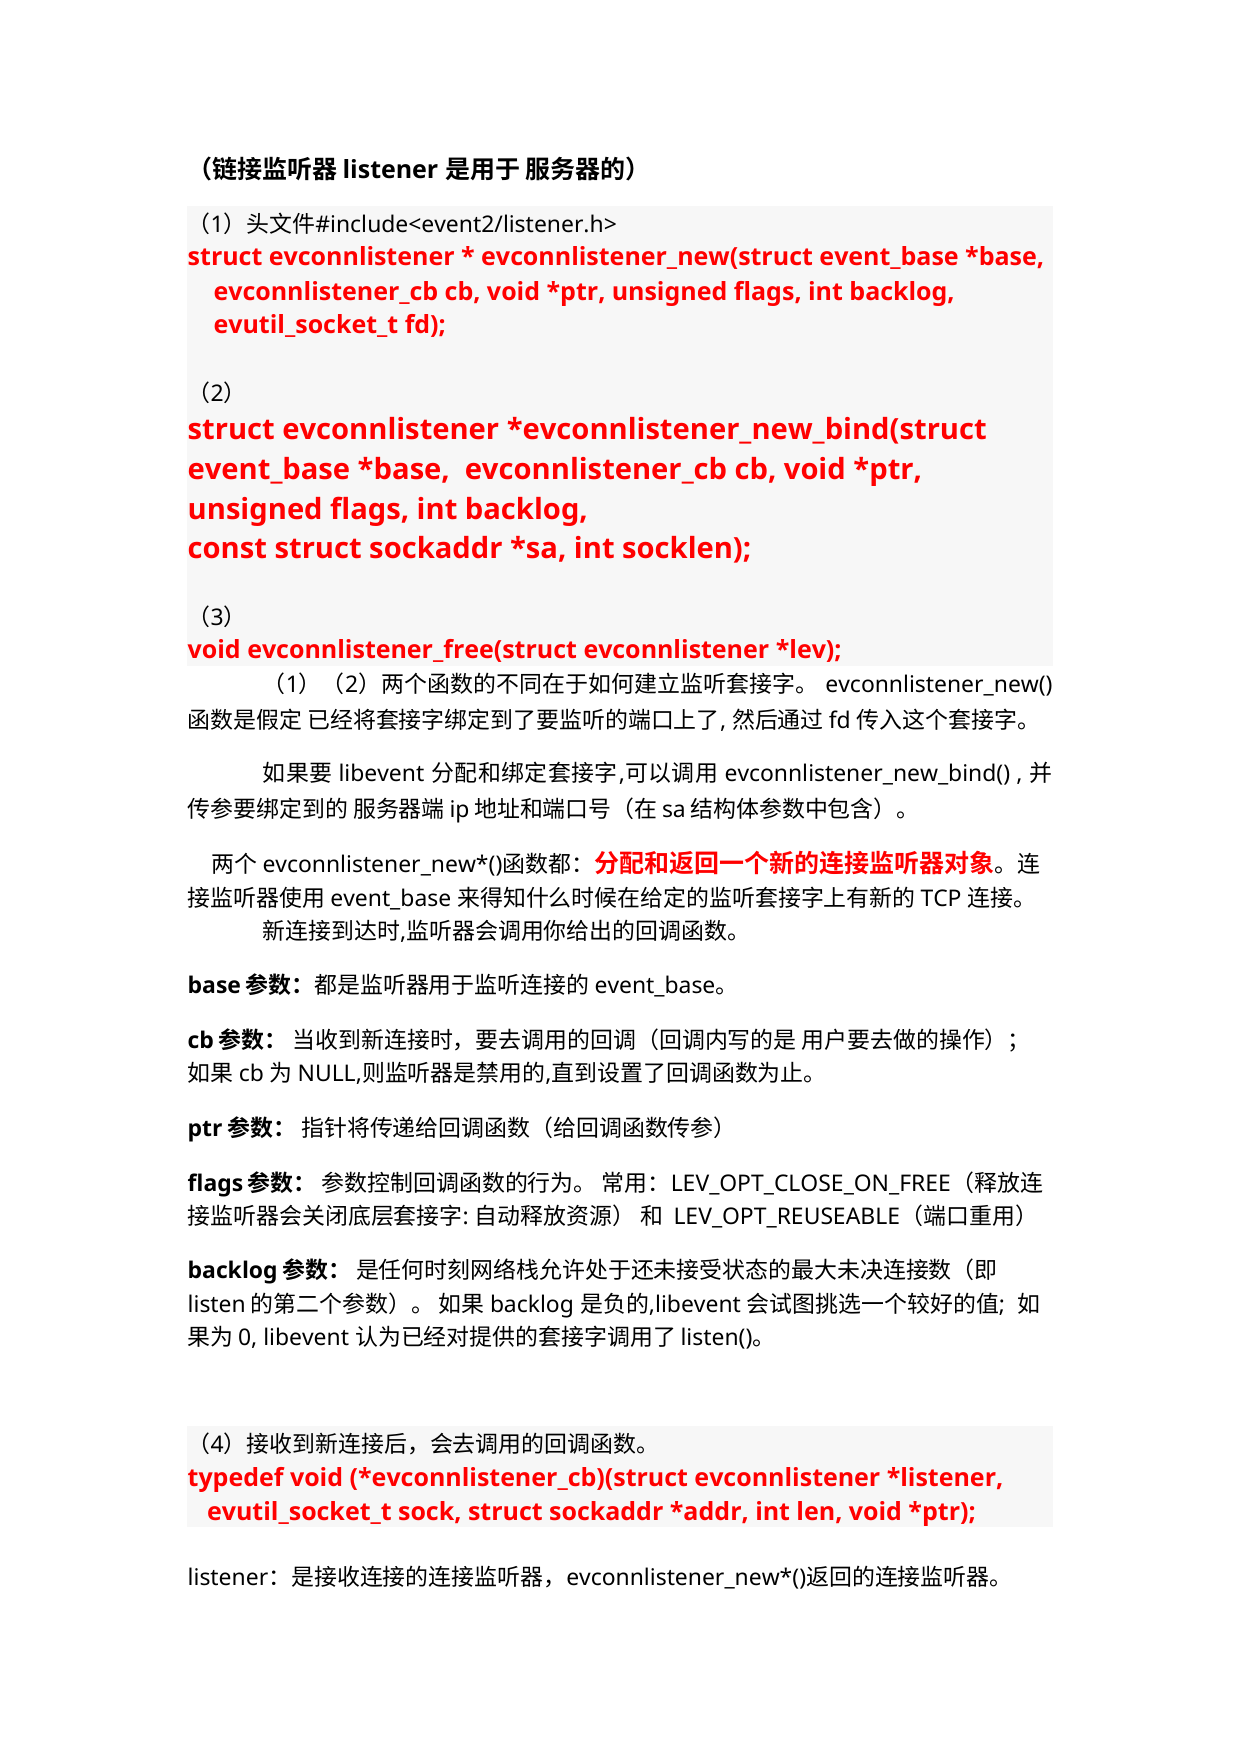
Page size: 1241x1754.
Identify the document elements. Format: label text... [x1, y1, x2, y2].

text void evconnlistener_free(struct evconnlistener *lev); [187, 632, 1053, 666]
text evutil_socket_t sock, struct sockaddr *addr, int len, void *ptr); [187, 1493, 1053, 1527]
text flags参数： 参数控制回调函数的行为。 常用：LEV_OPT_CLOSE_ON_FREE（释放连接监听器会关闭底层套接字: 自动释放资源） 和 LEV_OPT_REUSEABLE（端口重用） [187, 1164, 1053, 1231]
text （链接监听器listener 是用于 服务器的） [187, 150, 1053, 186]
text base参数：都是监听器用于监听连接的 event_base。 [187, 967, 1053, 1001]
text listener：是接收连接的连接监听器，evconnlistener_new*()返回的连接监听器。 [187, 1559, 1053, 1592]
text （2） [187, 375, 1053, 409]
text struct evconnlistener * evconnlistener_new(struct event_base *base, [187, 239, 1053, 273]
text cb参数： 当收到新连接时，要去调用的回调（回调内写的是 用户要去做的操作）； 如果 cb 为 NULL,则监听器是禁用的,直到设置了回调函数为止。 [187, 1022, 1053, 1088]
text ptr参数： 指针将传递给回调函数（给回调函数传参） [187, 1110, 1053, 1143]
text evutil_socket_t fd); [187, 307, 1053, 341]
text typedef void (*evconnlistener_cb)(struct evconnlistener *listener, [187, 1459, 1053, 1493]
text evconnlistener_cb cb, void *ptr, unsigned flags, int backlog, [187, 273, 1053, 307]
text 两个 evconnlistener_new*()函数都：分配和返回一个新的连接监听器对象。连接监听器使用 event_base 来得知什么时候在给定的监听套接字上有新的 TCP 连接。 新连接到达时,监听器会调用你给出的回调函数。 [187, 843, 1053, 946]
text （1）（2）两个函数的不同在于如何建立监听套接字。 evconnlistener_new()函数是假定 已经将套接字绑定到了要监听的端口上了, 然后通过 fd 传入这个套接字。 [187, 666, 1053, 735]
text （4）接收到新连接后，会去调用的回调函数。 [187, 1426, 1053, 1459]
text （1）头文件#include<event2/listener.h> [187, 206, 1053, 239]
text backlog参数： 是任何时刻网络栈允许处于还未接受状态的最大未决连接数（即listen的第二个参数）。 如果 backlog 是负的,libevent 会试图挑选一个较好的值; 如果为0, libevent 认为已经对提供的套接字调用了listen()。 [187, 1252, 1053, 1352]
text 如果要 libevent 分配和绑定套接字,可以调用 evconnlistener_new_bind() , 并传参要绑定到的 服务器端ip地址和端口号（在sa结构体参数中包含）。 [187, 754, 1053, 824]
text （3） [187, 599, 1053, 632]
text struct evconnlistener *evconnlistener_new_bind(struct event_base *base, evconnlistener_cb cb, void *ptr, unsigned flags, int backlog, [187, 409, 1053, 528]
text const struct sockaddr *sa, int socklen); [187, 528, 1053, 567]
